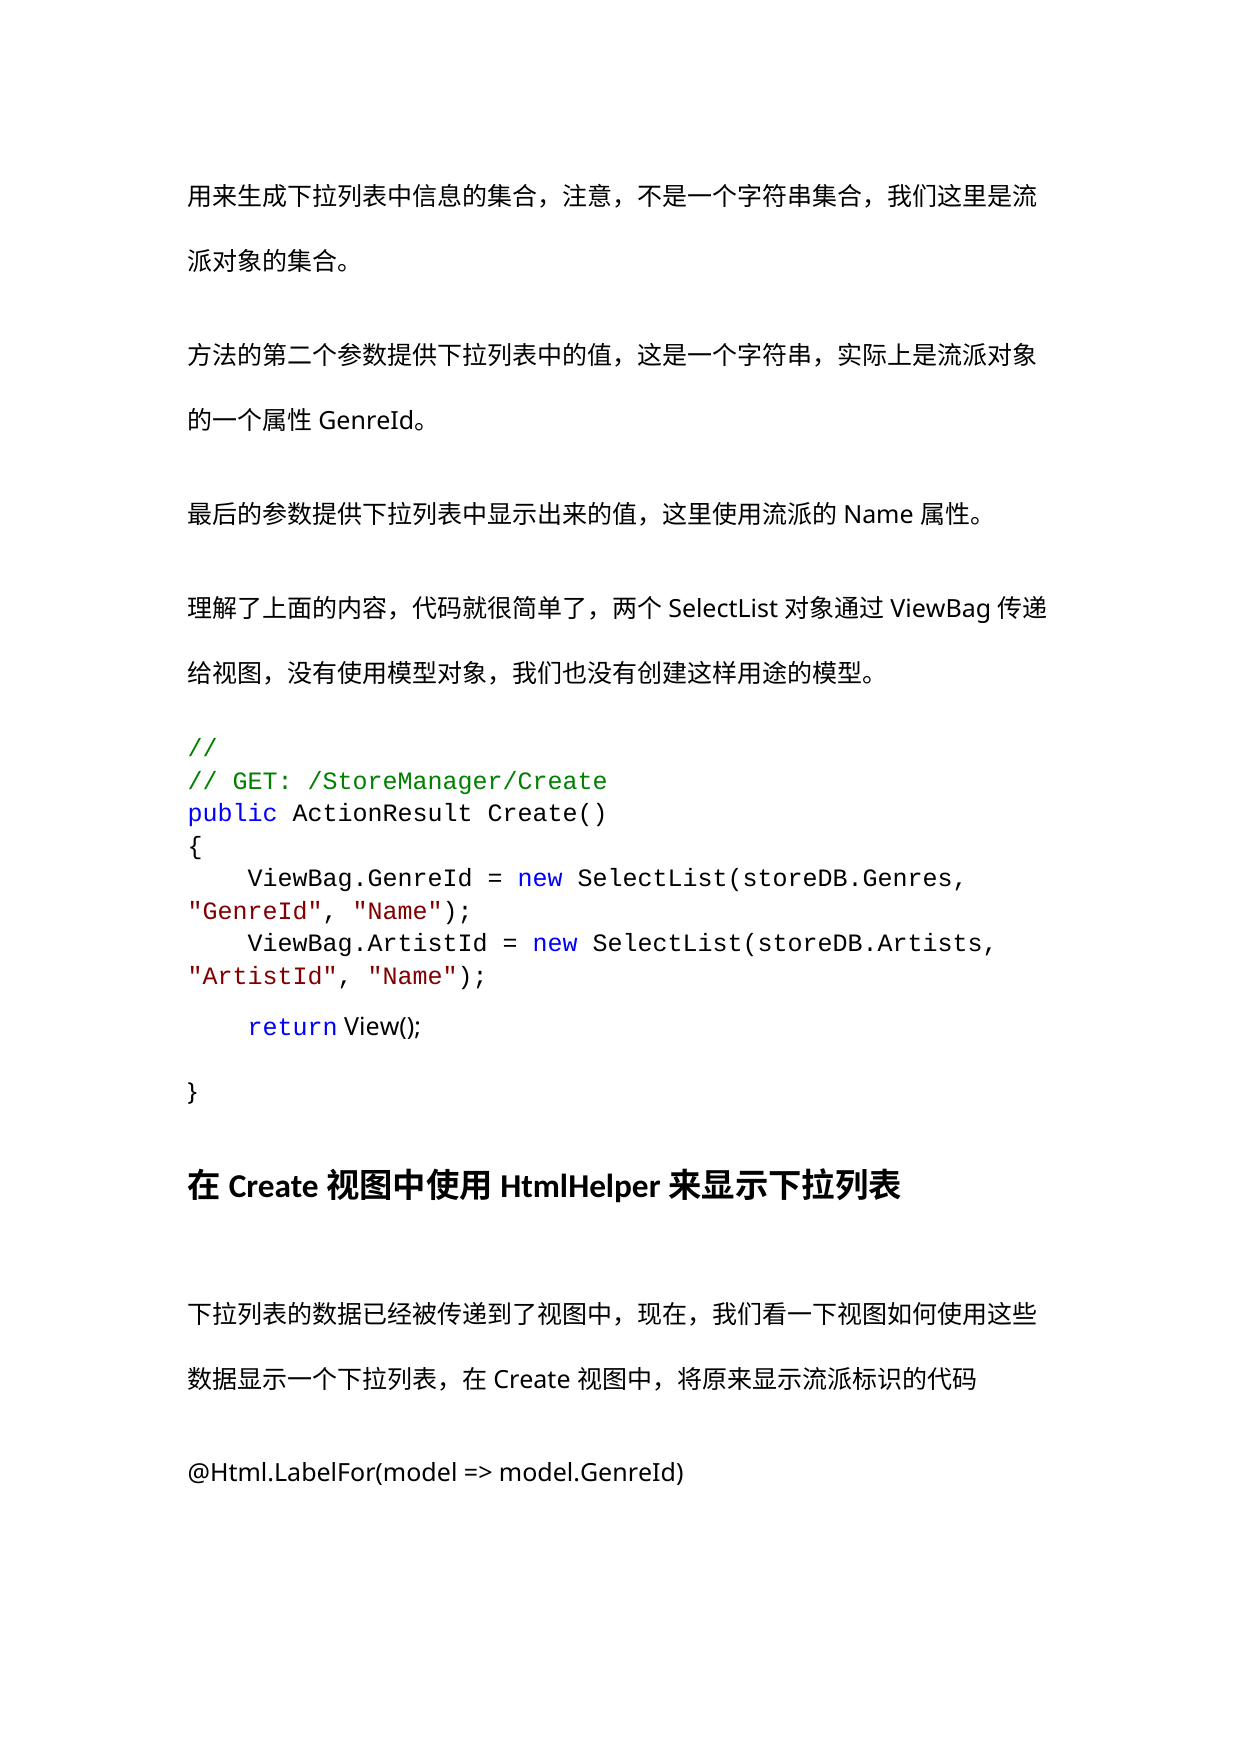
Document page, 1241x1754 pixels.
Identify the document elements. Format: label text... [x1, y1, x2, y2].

text // // GET: /StoreManager/Create public ActionResult Create() [187, 734, 1053, 831]
text } [187, 1059, 1053, 1124]
text 方法的第二个参数提供下拉列表中的值，这是一个字符串，实际上是流派对象的一个属性 GenreId。 [187, 321, 1053, 451]
text { [187, 831, 1053, 864]
text 最后的参数提供下拉列表中显示出来的值，这里使用流派的 Name 属性。 [187, 480, 1053, 545]
text @Html.LabelFor(model => model.GenreId) [187, 1439, 1053, 1504]
text ViewBag.ArtistId = new SelectList(storeDB.Artists, "ArtistId", "Name"); [187, 929, 1053, 994]
text 下拉列表的数据已经被传递到了视图中，现在，我们看一下视图如何使用这些数据显示一个下拉列表，在 Create 视图中，将原来显示流派标识的代码 [187, 1280, 1053, 1410]
text ViewBag.GenreId = new SelectList(storeDB.Genres, "GenreId", "Name"); [187, 864, 1053, 929]
text 用来生成下拉列表中信息的集合，注意，不是一个字符串集合，我们这里是流派对象的集合。 [187, 162, 1053, 292]
subtitle 在 Create 视图中使用 HtmlHelper 来显示下拉列表 [187, 1151, 1053, 1216]
text 理解了上面的内容，代码就很简单了，两个 SelectList 对象通过 ViewBag 传递给视图，没有使用模型对象，我们也没有创建这样用途的模型。 [187, 574, 1053, 704]
text return View(); [187, 994, 1053, 1059]
